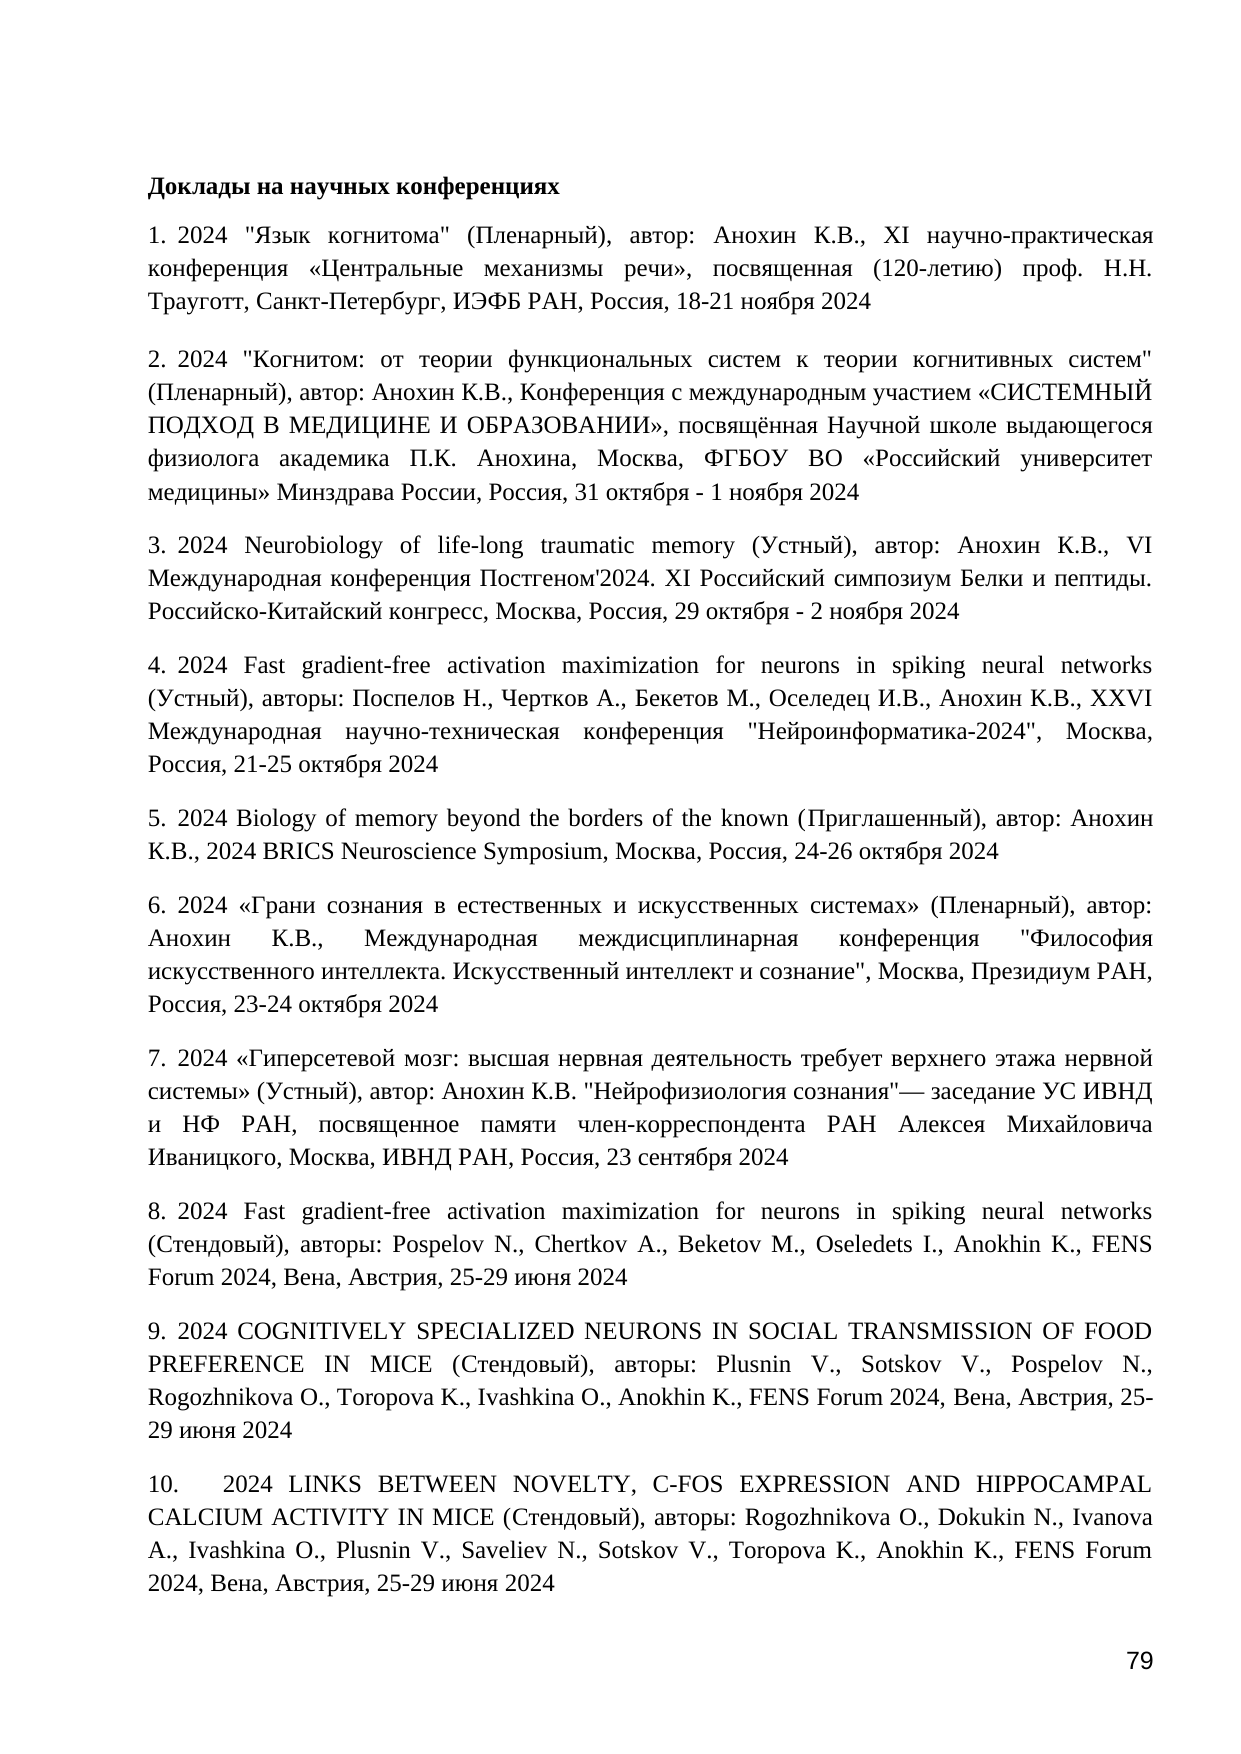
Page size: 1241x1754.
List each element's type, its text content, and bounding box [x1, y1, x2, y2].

list 2024 Neurobiology of life-long traumatic memory (Устный), автор: Анохин К.В., VI Международная конференция Постгеном'2024. XI Российский симпозиум Белки и пептиды. Российско-Китайский конгресс, Москва, Россия, 29 октября - 2 ноября 2024 [148, 530, 1153, 625]
list 2024 СOGNITIVELY SPECIALIZED NEURONS IN SOCIAL TRANSMISSION OF FOOD PREFERENCE IN MICE (Стендовый), авторы: Plusnin V., Sotskov V., Pospelov N., Rogozhnikova O., Toropova K., Ivashkina O., Anokhin K., FENS Forum 2024, Вена, Австрия, 25-29 июня 2024 [148, 1316, 1153, 1444]
list 2024 "Когнитом: от теории функциональных систем к теории когнитивных систем" (Пленарный), автор: Анохин К.В., Конференция с международным участием «СИСТЕМНЫЙ ПОДХОД В МЕДИЦИНЕ И ОБРАЗОВАНИИ», посвящённая Научной школе выдающегося физиолога академика П.К. Анохина, Москва, ФГБОУ ВО «Российский университет медицины» Минздрава России, Россия, 31 октября - 1 ноября 2024 [148, 344, 1153, 505]
list 2024 "Язык когнитома" (Пленарный), автор: Анохин К.В., XI научно-практическая конференция «Центральные механизмы речи», посвященная (120-летию) проф. Н.Н. Трауготт, Санкт-Петербург, ИЭФБ РАН, Россия, 18-21 ноября 2024 [148, 220, 1153, 315]
list 2024 Fast gradient-free activation maximization for neurons in spiking neural networks (Стендовый), авторы: Pospelov N., Chertkov A., Beketov M., Oseledets I., Anokhin K., FENS Forum 2024, Вена, Австрия, 25-29 июня 2024 [148, 1196, 1153, 1291]
list 2024 LINKS BETWEEN NOVELTY, C-FOS EXPRESSION AND HIPPOCAMPAL CALCIUM ACTIVITY IN MICE (Стендовый), авторы: Rogozhnikova O., Dokukin N., Ivanova A., Ivashkina O., Plusnin V., Saveliev N., Sotskov V., Toropova K., Anokhin K., FENS Forum 2024, Вена, Австрия, 25-29 июня 2024 [148, 1469, 1153, 1597]
list 2024 «Гиперсетевой мозг: высшая нервная деятельность требует верхнего этажа нервной системы» (Устный), автор: Анохин К.В. "Нейрофизиология сознания"— заседание УС ИВНД и НФ РАН, посвященное памяти член-корреспондента РАН Алексея Михайловича Иваницкого, Москва, ИВНД РАН, Россия, 23 сентября 2024 [148, 1043, 1153, 1171]
list 2024 Biology of memory beyond the borders of the known (Приглашенный), автор: Анохин К.В., 2024 BRICS Neuroscience Symposium, Москва, Россия, 24-26 октября 2024 [148, 803, 1153, 865]
list 2024 «Грани сознания в естественных и искусственных системах» (Пленарный), автор: Анохин К.В., Международная междисциплинарная конференция "Философия искусственного интеллекта. Искусственный интеллект и сознание", Москва, Президиум РАН, Россия, 23-24 октября 2024 [148, 890, 1153, 1018]
list 2024 Fast gradient-free activation maximization for neurons in spiking neural networks (Устный), авторы: Поспелов Н., Чертков А., Бекетов М., Оселедец И.В., Анохин К.В., XXVI Международная научно-техническая конференция "Нейроинформатика-2024", Москва, Россия, 21-25 октября 2024 [148, 650, 1153, 778]
subtitle Доклады на научных конференциях [148, 171, 1153, 199]
